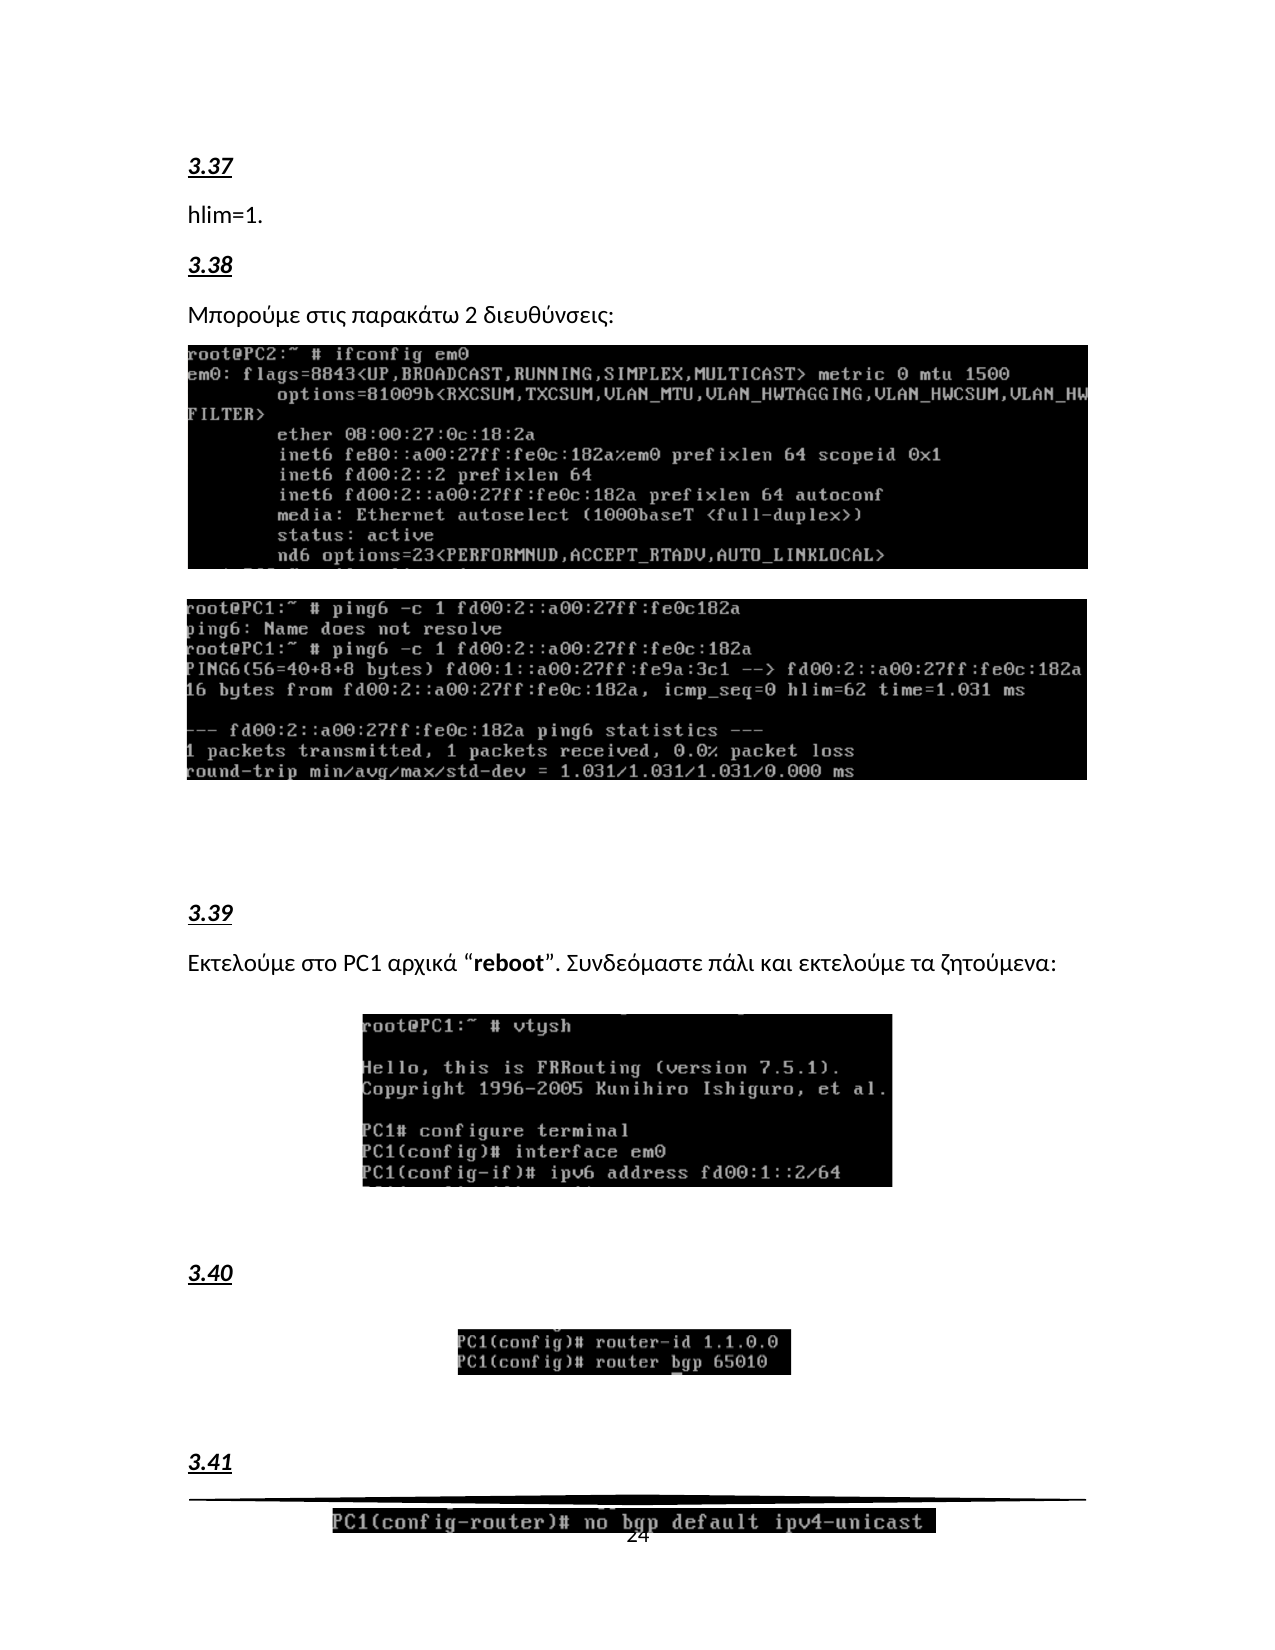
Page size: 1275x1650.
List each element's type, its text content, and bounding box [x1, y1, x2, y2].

text 3.37 [187, 150, 1087, 181]
picture [362, 1014, 893, 1187]
picture [457, 1328, 792, 1375]
text 3.38 [187, 249, 1087, 280]
text 3.39 [187, 897, 1087, 928]
picture [187, 345, 1088, 569]
text hlim=1. [187, 199, 1087, 230]
text Μπορούμε στις παρακάτω 2 διευθύνσεις: [187, 299, 1087, 329]
picture [186, 599, 1087, 780]
text 3.40 [187, 1257, 1087, 1288]
text 3.41 [187, 1446, 1087, 1477]
picture [332, 1508, 936, 1533]
text Εκτελούμε στο PC1 αρχικά “reboot”. Συνδεόμαστε πάλι και εκτελούμε τα ζητούμενα: [187, 947, 1087, 978]
